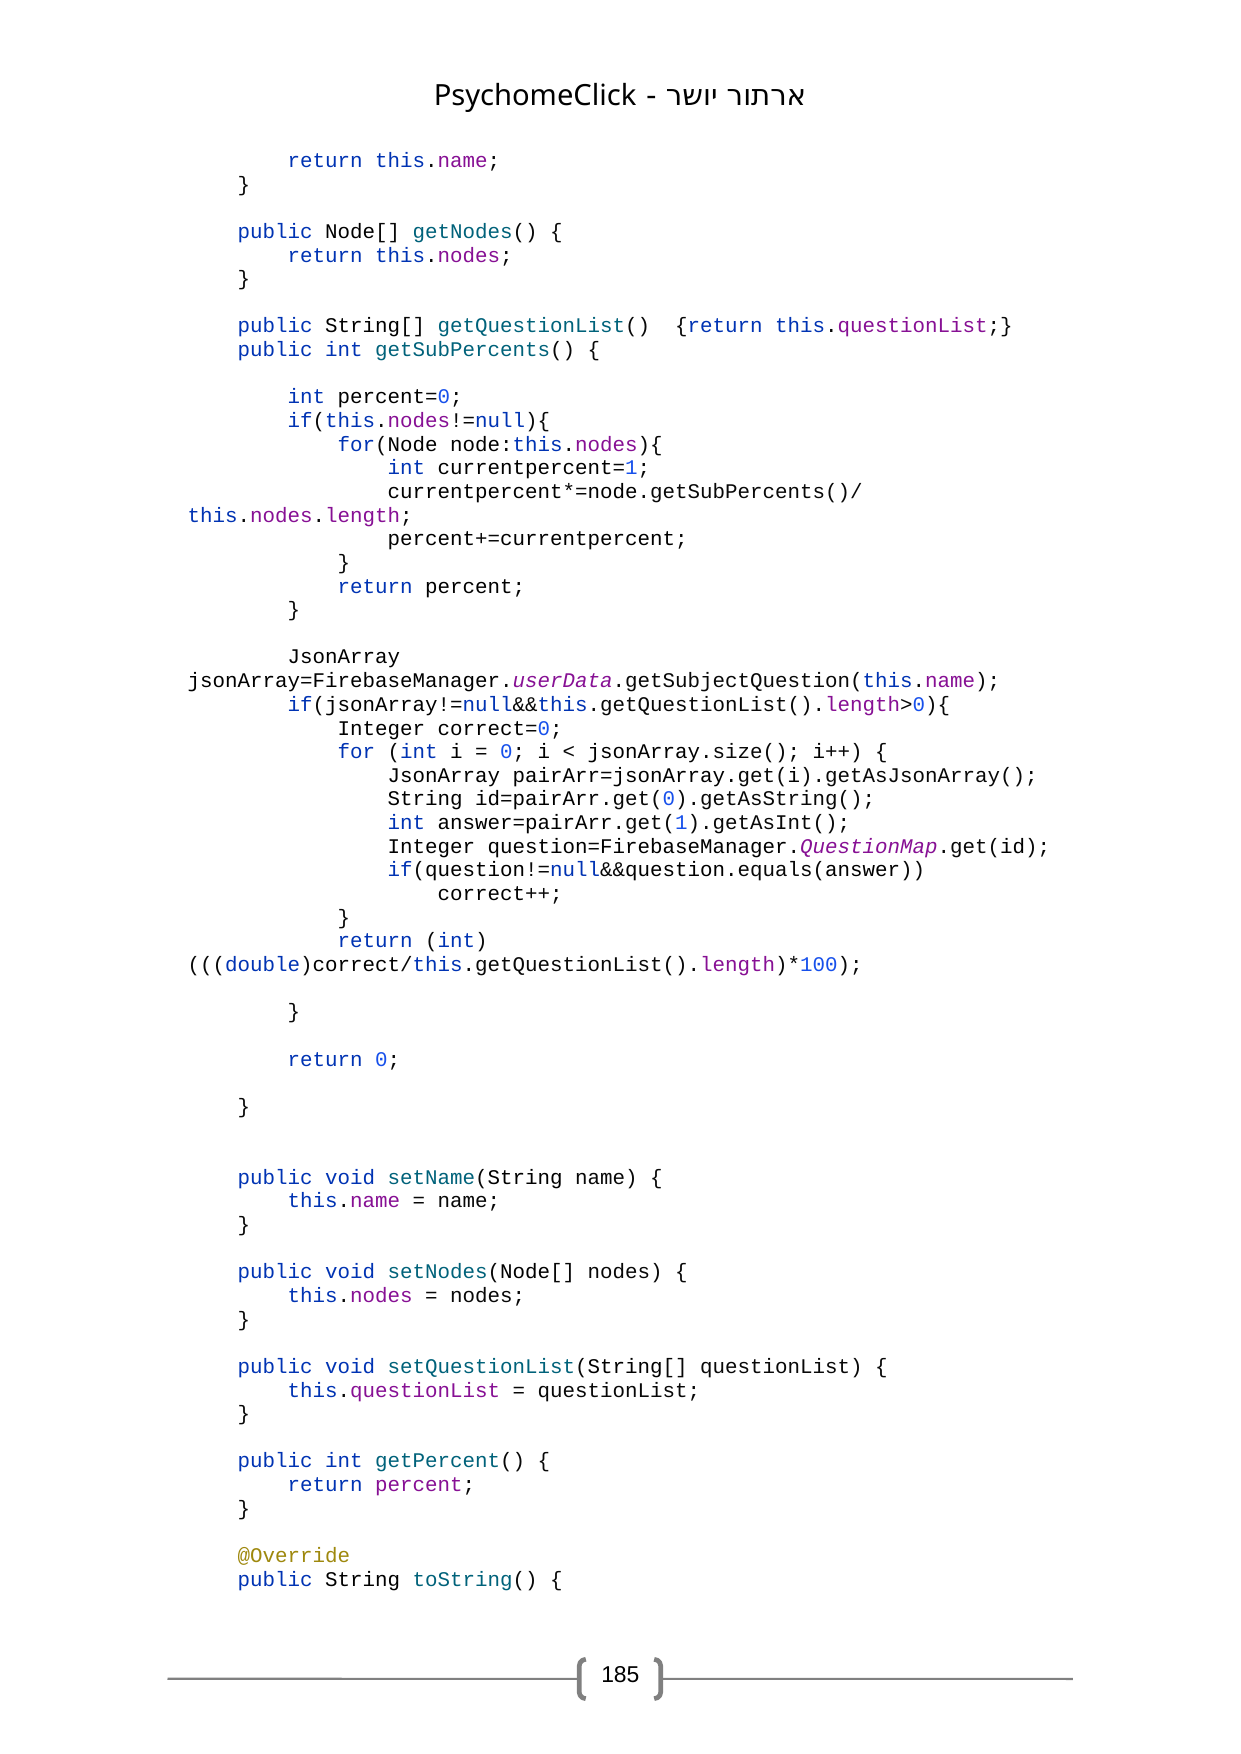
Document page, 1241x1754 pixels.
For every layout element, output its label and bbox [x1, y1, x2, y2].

text [187, 150, 1053, 1592]
